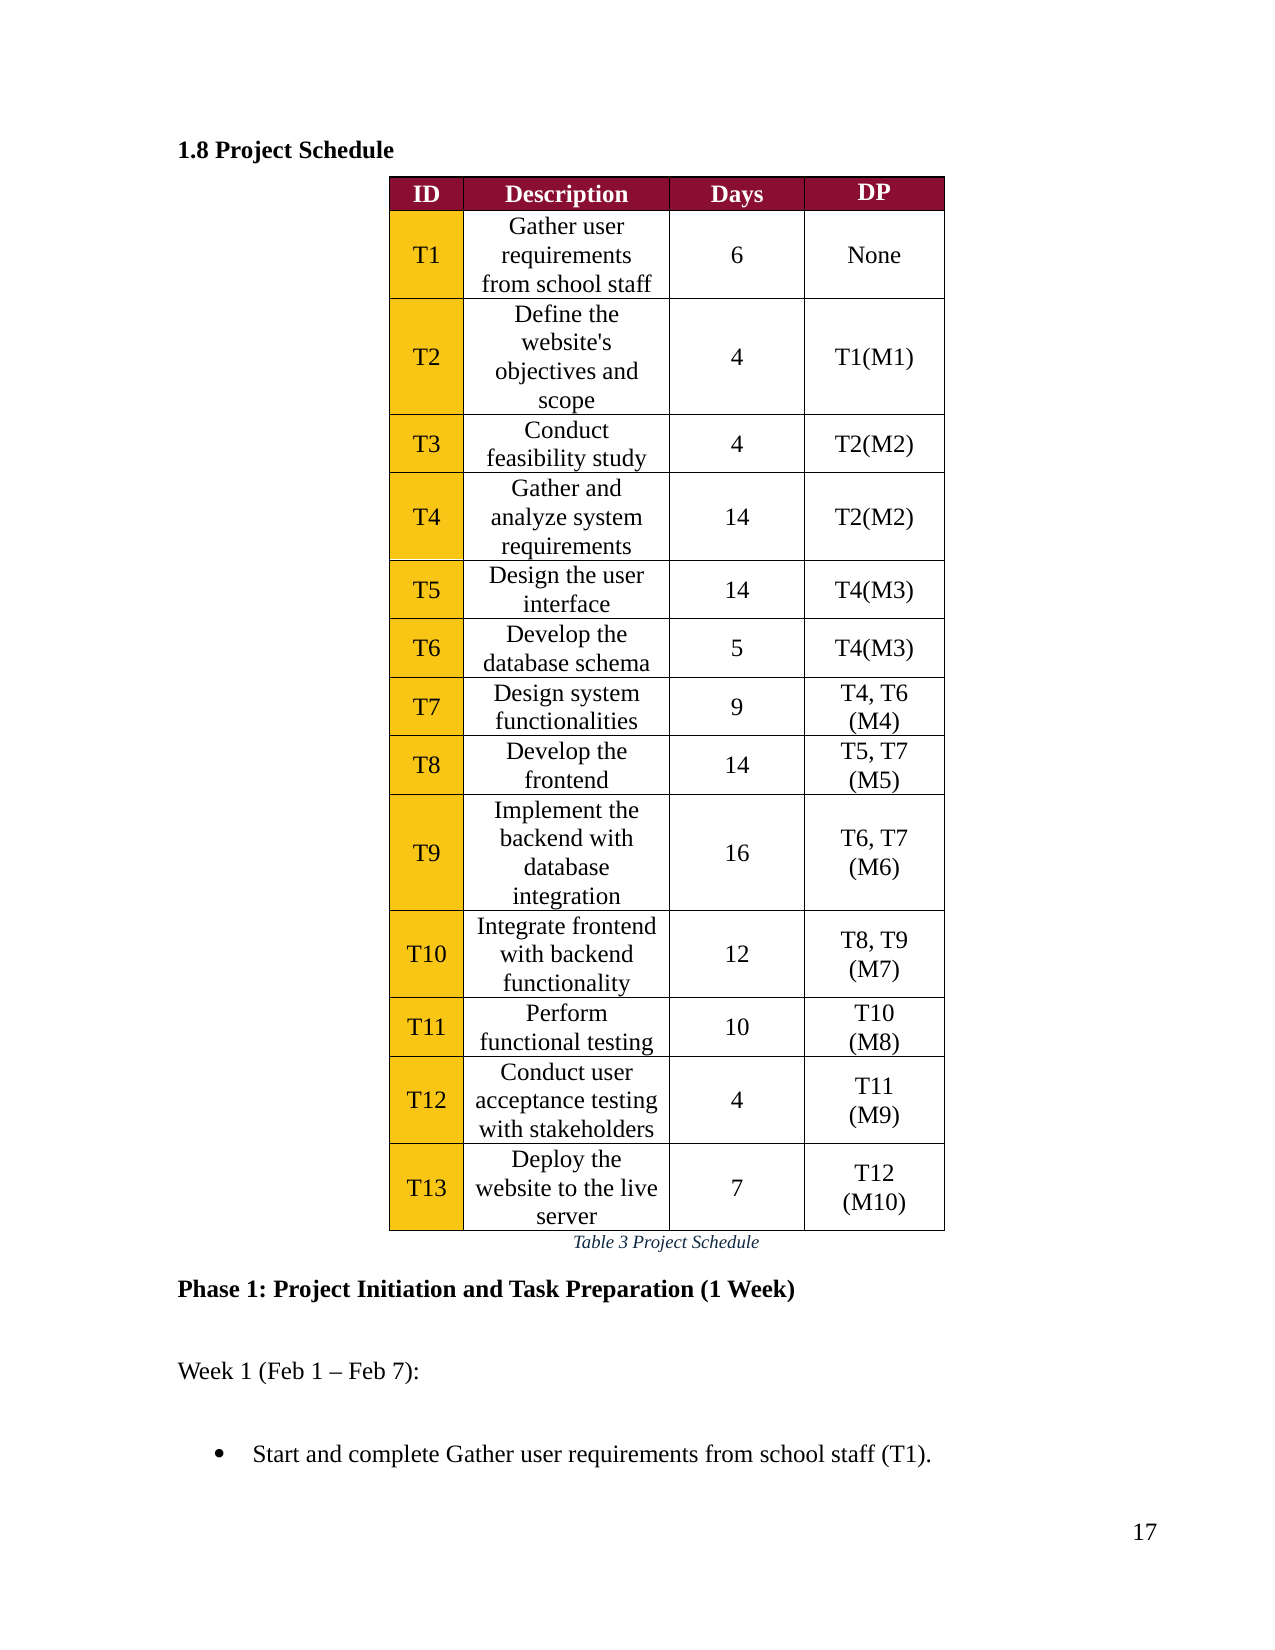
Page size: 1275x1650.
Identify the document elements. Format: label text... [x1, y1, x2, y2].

table_cell T4(M3) [805, 561, 944, 618]
table_cell T12 (M10) [805, 1144, 944, 1230]
table_cell Design system functionalities [464, 678, 669, 735]
table_cell Implement the backend with database integration [464, 795, 669, 910]
table_cell T12 [390, 1057, 463, 1143]
table_cell T2 [390, 299, 463, 414]
list Start and complete Gather user requirements from school staff (T1). [215, 1439, 1157, 1467]
table_cell 14 [670, 561, 804, 618]
table_header Description [464, 178, 669, 210]
table_header DP [805, 178, 944, 210]
table_cell Design the user interface [464, 561, 669, 618]
table_cell T1(M1) [805, 299, 944, 414]
table_cell T10 (M8) [805, 998, 944, 1056]
table_cell Deploy the website to the live server [464, 1144, 669, 1230]
table_cell Conduct user acceptance testing with stakeholders [464, 1057, 669, 1143]
table_cell T1 [390, 211, 463, 298]
table_cell 4 [670, 415, 804, 472]
text Phase 1: Project Initiation and Task Preparation (1 Week) [177, 1274, 1157, 1302]
table_cell T10 [390, 911, 463, 997]
table_header Days [670, 178, 804, 210]
text Week 1 (Feb 1 – Feb 7): [177, 1356, 1157, 1385]
table_cell 14 [670, 736, 804, 794]
table_cell 6 [670, 211, 804, 298]
table_cell Perform functional testing [464, 998, 669, 1056]
table_cell T8, T9 (M7) [805, 911, 944, 997]
table_cell T6, T7 (M6) [805, 795, 944, 910]
table_cell 7 [670, 1144, 804, 1230]
table_header ID [390, 178, 463, 210]
table_cell Integrate frontend with backend functionality [464, 911, 669, 997]
table_cell None [805, 211, 944, 298]
table_cell Develop the frontend [464, 736, 669, 794]
table_cell T6 [390, 619, 463, 677]
table_cell T5 [390, 561, 463, 618]
table_cell Define the website's objectives and scope [464, 299, 669, 414]
table_cell Gather and analyze system requirements [464, 473, 669, 559]
table_cell T9 [390, 795, 463, 910]
table_cell T5, T7 (M5) [805, 736, 944, 794]
table_cell 12 [670, 911, 804, 997]
table_cell Conduct feasibility study [464, 415, 669, 472]
table_cell T7 [390, 678, 463, 735]
table_cell 14 [670, 473, 804, 559]
subtitle 1.8 Project Schedule [177, 135, 1157, 164]
table_cell T2(M2) [805, 415, 944, 472]
table_cell T2(M2) [805, 473, 944, 559]
table_cell 16 [670, 795, 804, 910]
table_cell T11 (M9) [805, 1057, 944, 1143]
table_cell 4 [670, 1057, 804, 1143]
table_cell T4(M3) [805, 619, 944, 677]
table_cell T11 [390, 998, 463, 1056]
table_cell T8 [390, 736, 463, 794]
table_cell 10 [670, 998, 804, 1056]
table_cell T13 [390, 1144, 463, 1230]
table_cell 4 [670, 299, 804, 414]
table_cell T3 [390, 415, 463, 472]
table_cell Develop the database schema [464, 619, 669, 677]
table_cell 9 [670, 678, 804, 735]
table_cell 5 [670, 619, 804, 677]
table_cell T4 [390, 473, 463, 559]
table_cell Gather user requirements from school staff [464, 211, 669, 298]
table_cell T4, T6 (M4) [805, 678, 944, 735]
